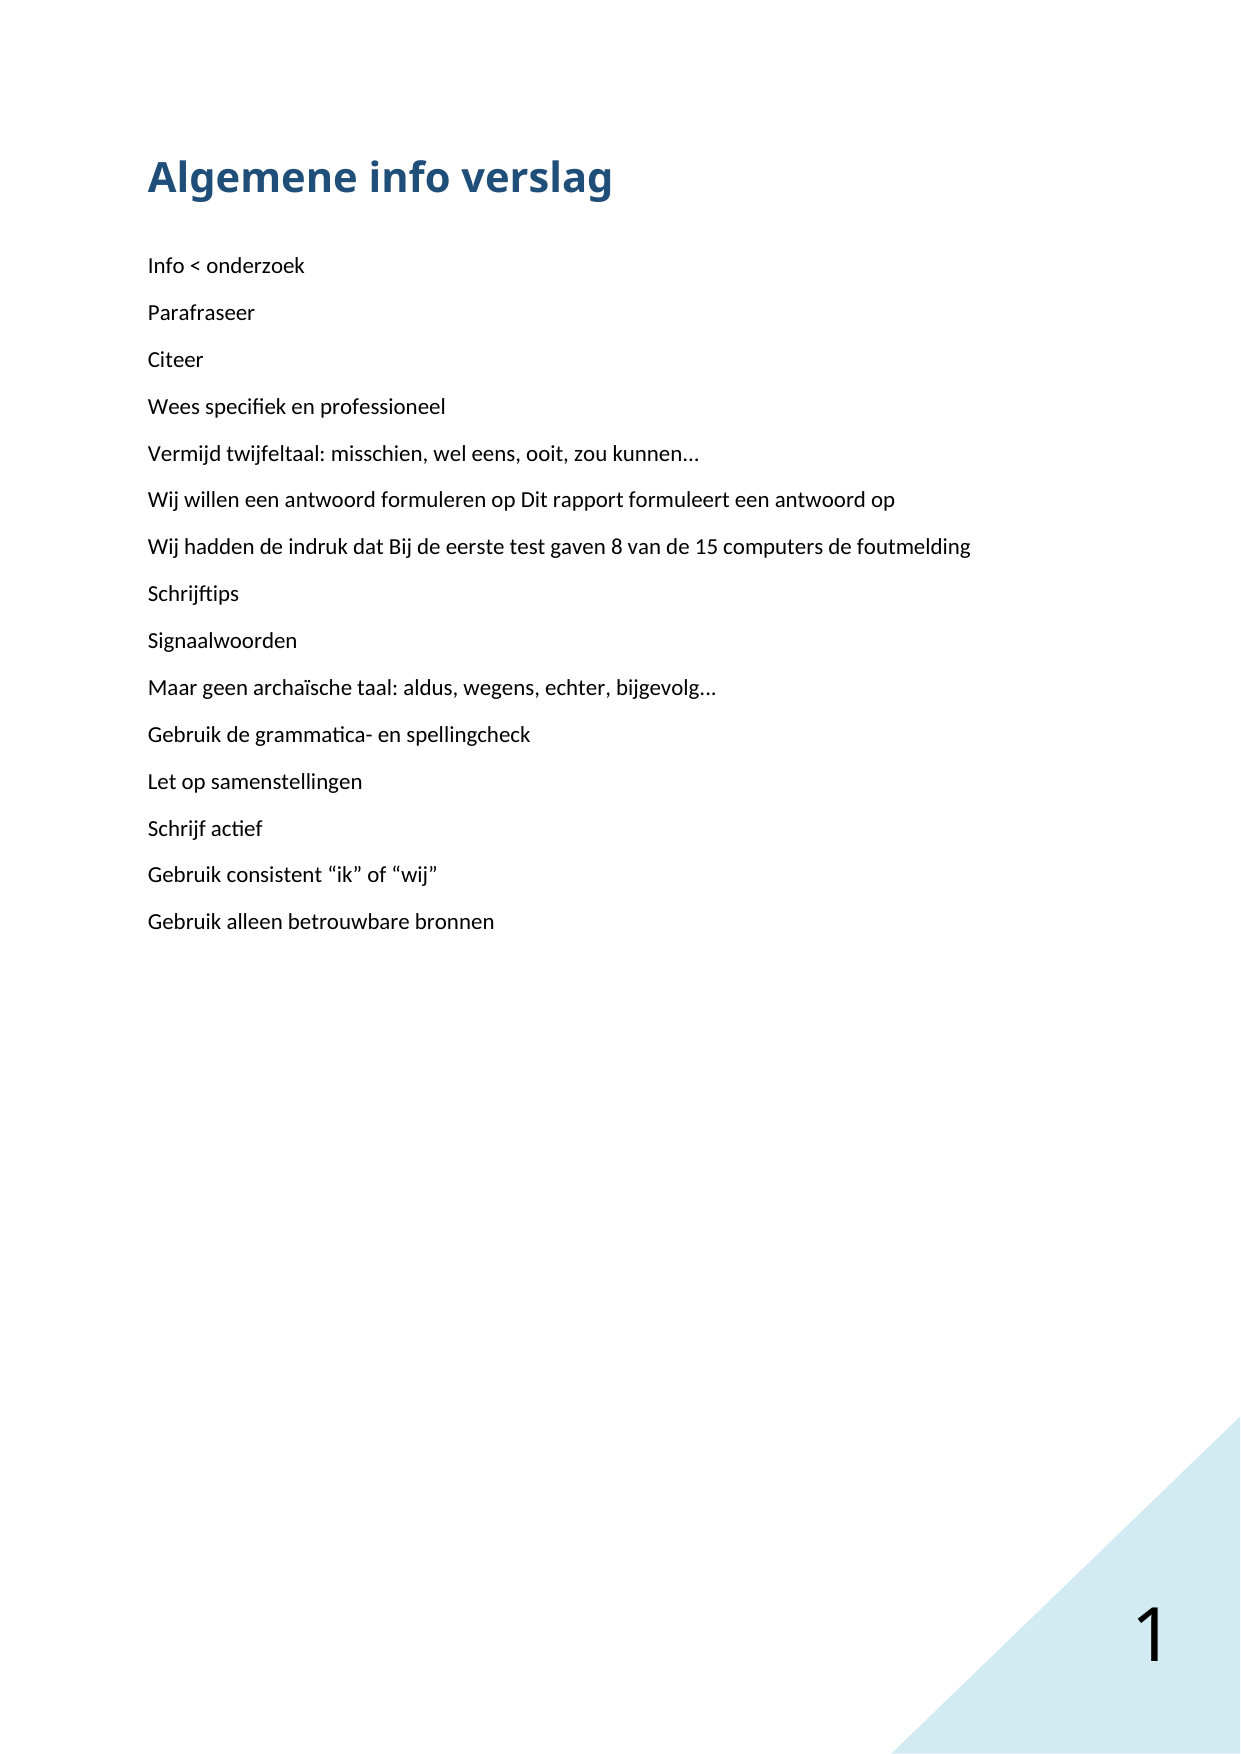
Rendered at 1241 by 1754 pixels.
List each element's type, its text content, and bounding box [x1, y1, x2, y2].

subtitle Algemene info verslag [148, 148, 1093, 204]
text Maar geen archaïsche taal: aldus, wegens, echter, bijgevolg... [148, 673, 1093, 701]
text Wij willen een antwoord formuleren op Dit rapport formuleert een antwoord op [148, 486, 1093, 514]
text Gebruik consistent “ik” of “wij” [148, 861, 1093, 889]
text Schrijftips [148, 579, 1093, 607]
text Let op samenstellingen [148, 767, 1093, 795]
text Wees specifiek en professioneel [148, 392, 1093, 420]
text Wij hadden de indruk dat Bij de eerste test gaven 8 van de 15 computers de foutmelding [148, 532, 1093, 561]
text Info < onderzoek [148, 251, 1093, 279]
text Parafraseer [148, 298, 1093, 326]
text Gebruik de grammatica- en spellingcheck [148, 720, 1093, 748]
text Schrijf actief [148, 814, 1093, 842]
text Vermijd twijfeltaal: misschien, wel eens, ooit, zou kunnen... [148, 439, 1093, 467]
text Signaalwoorden [148, 626, 1093, 654]
text Citeer [148, 345, 1093, 373]
text Gebruik alleen betrouwbare bronnen [148, 907, 1093, 936]
